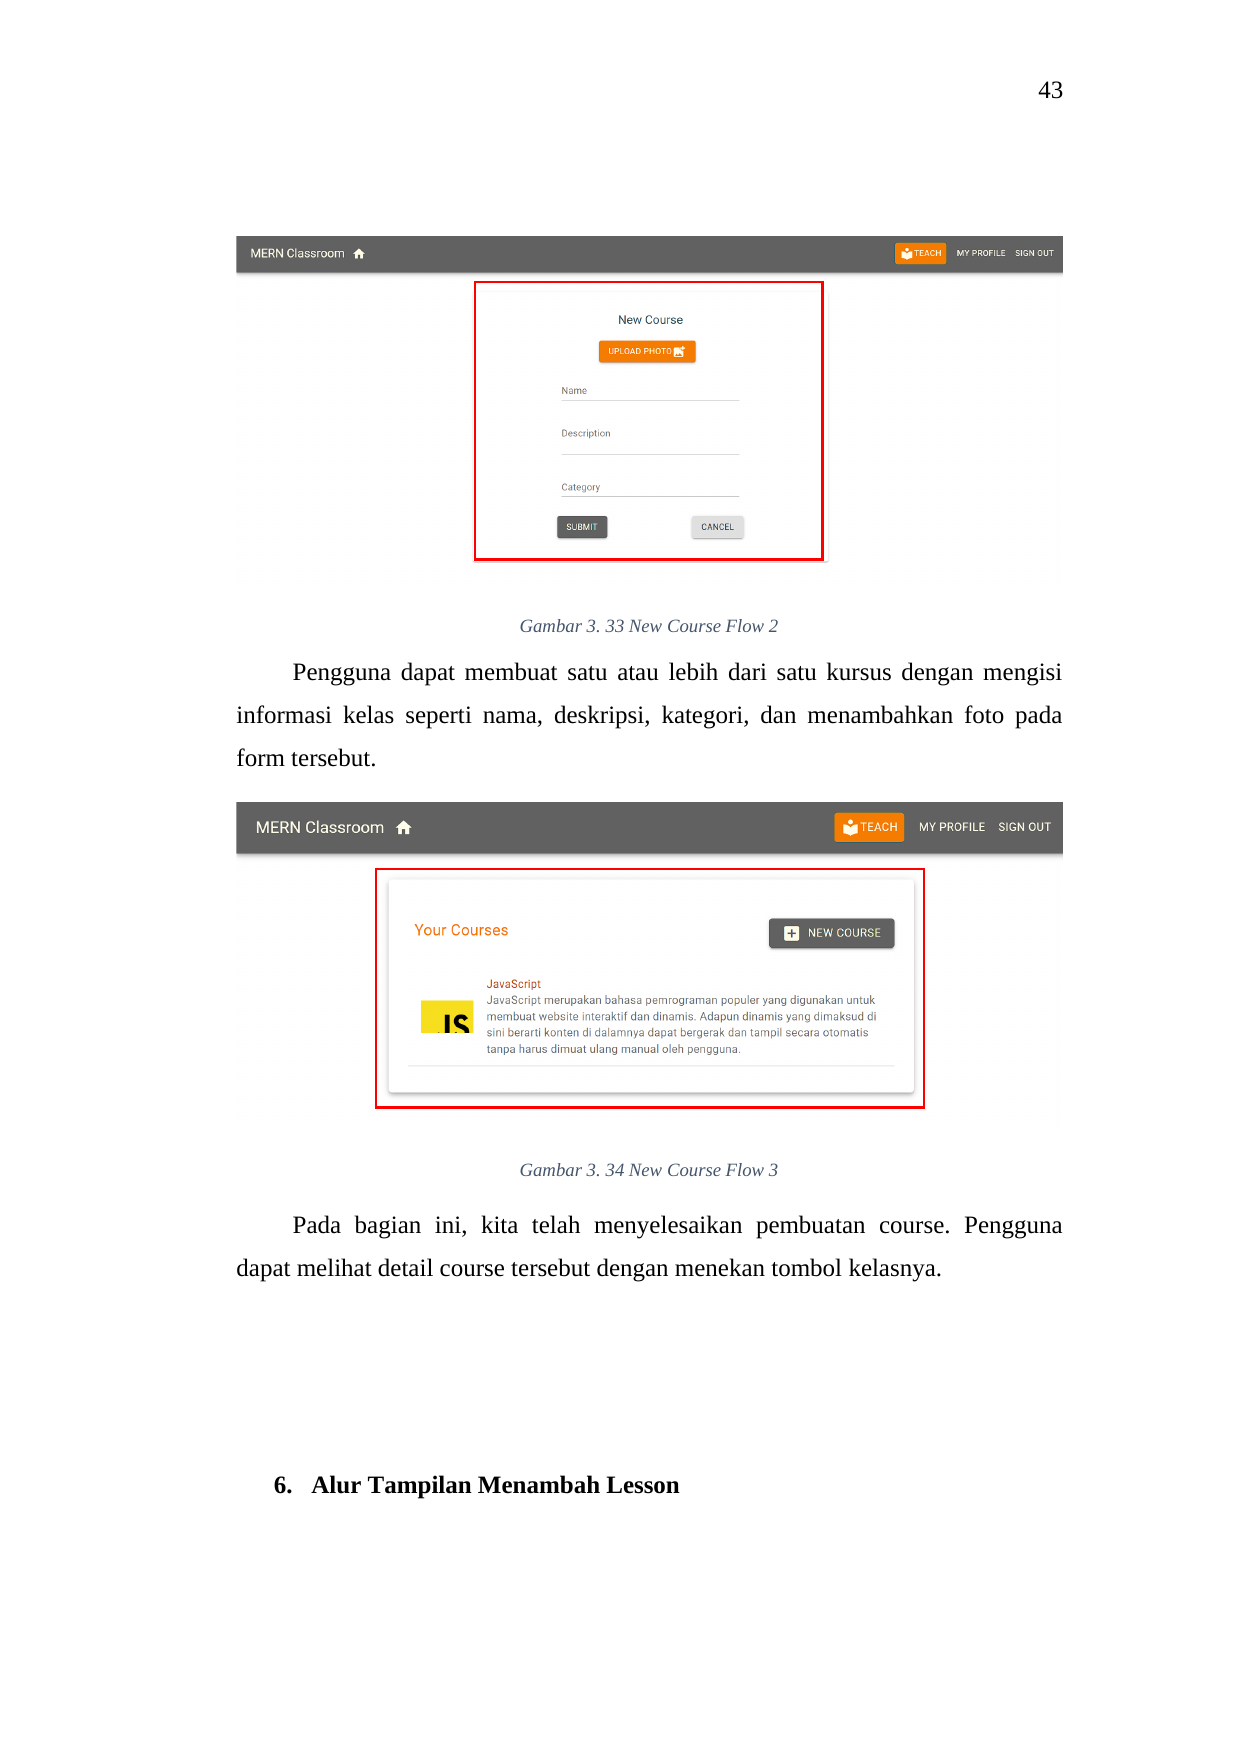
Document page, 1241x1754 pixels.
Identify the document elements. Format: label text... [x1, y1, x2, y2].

picture [236, 802, 1063, 1129]
picture [236, 236, 1063, 584]
list Alur Tampilan Menambah Lesson [274, 1470, 1063, 1499]
text Gambar 3. 34 New Course Flow 3 [236, 1159, 1063, 1181]
text Pengguna dapat membuat satu atau lebih dari satu kursus dengan mengisi informasi kelas seperti nama, deskripsi, kategori, dan menambahkan foto pada form tersebut. [236, 657, 1063, 772]
text Gambar 3. 33 New Course Flow 2 [236, 614, 1063, 636]
text Pada bagian ini, kita telah menyelesaikan pembuatan course. Pengguna dapat melihat detail course tersebut dengan menekan tombol kelasnya. [236, 1210, 1063, 1282]
